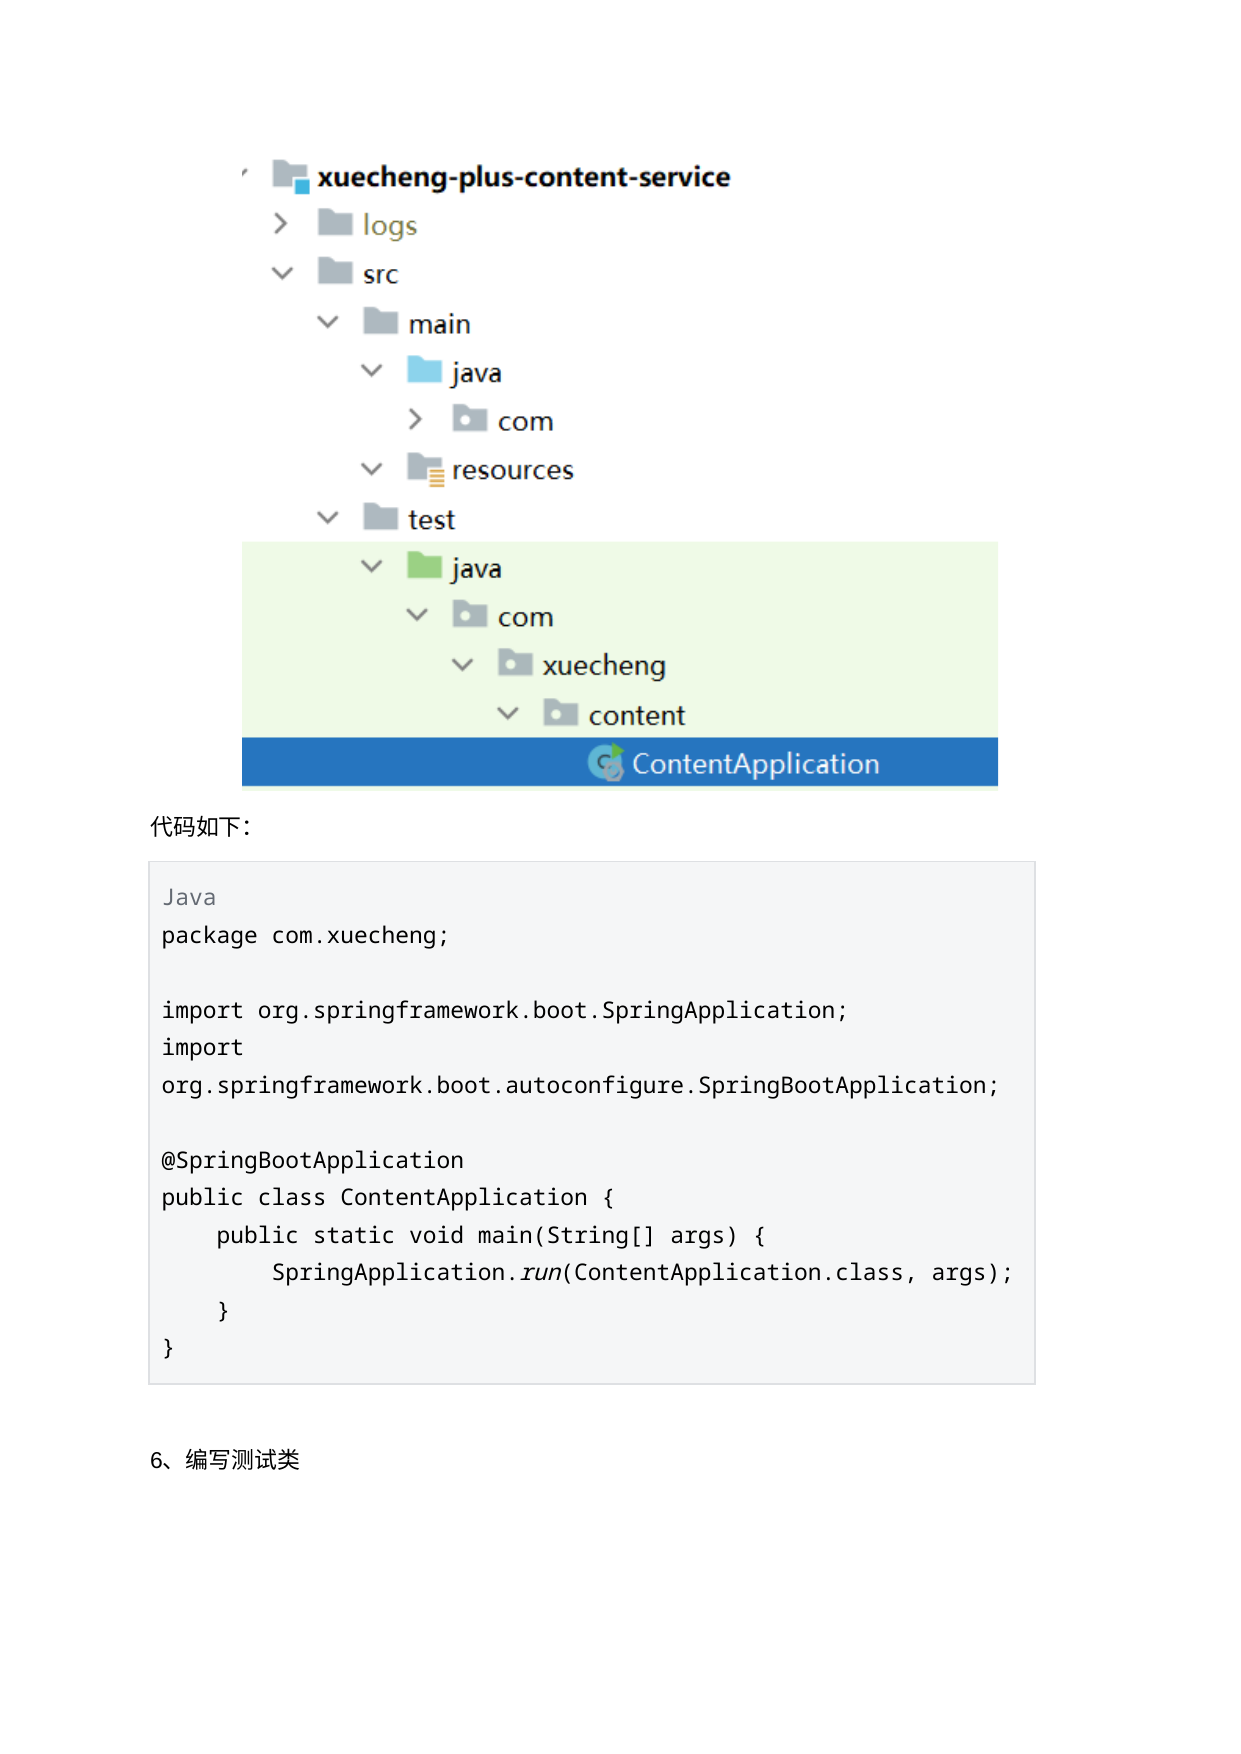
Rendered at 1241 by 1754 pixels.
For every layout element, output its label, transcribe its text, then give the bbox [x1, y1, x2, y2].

picture [242, 150, 999, 791]
text 代码如下： [150, 808, 1090, 842]
table_header Java package com.xuecheng; import org.springframework.boot.SpringApplication; import org.springframework.boot.autoconfigure.SpringBootApplication; @SpringBootApplication public class ContentApplication { public static void main(String[] args) { SpringApplication.run(ContentApplication.class, args); } } [150, 862, 1034, 1383]
text 6、编写测试类 [150, 1441, 1090, 1475]
